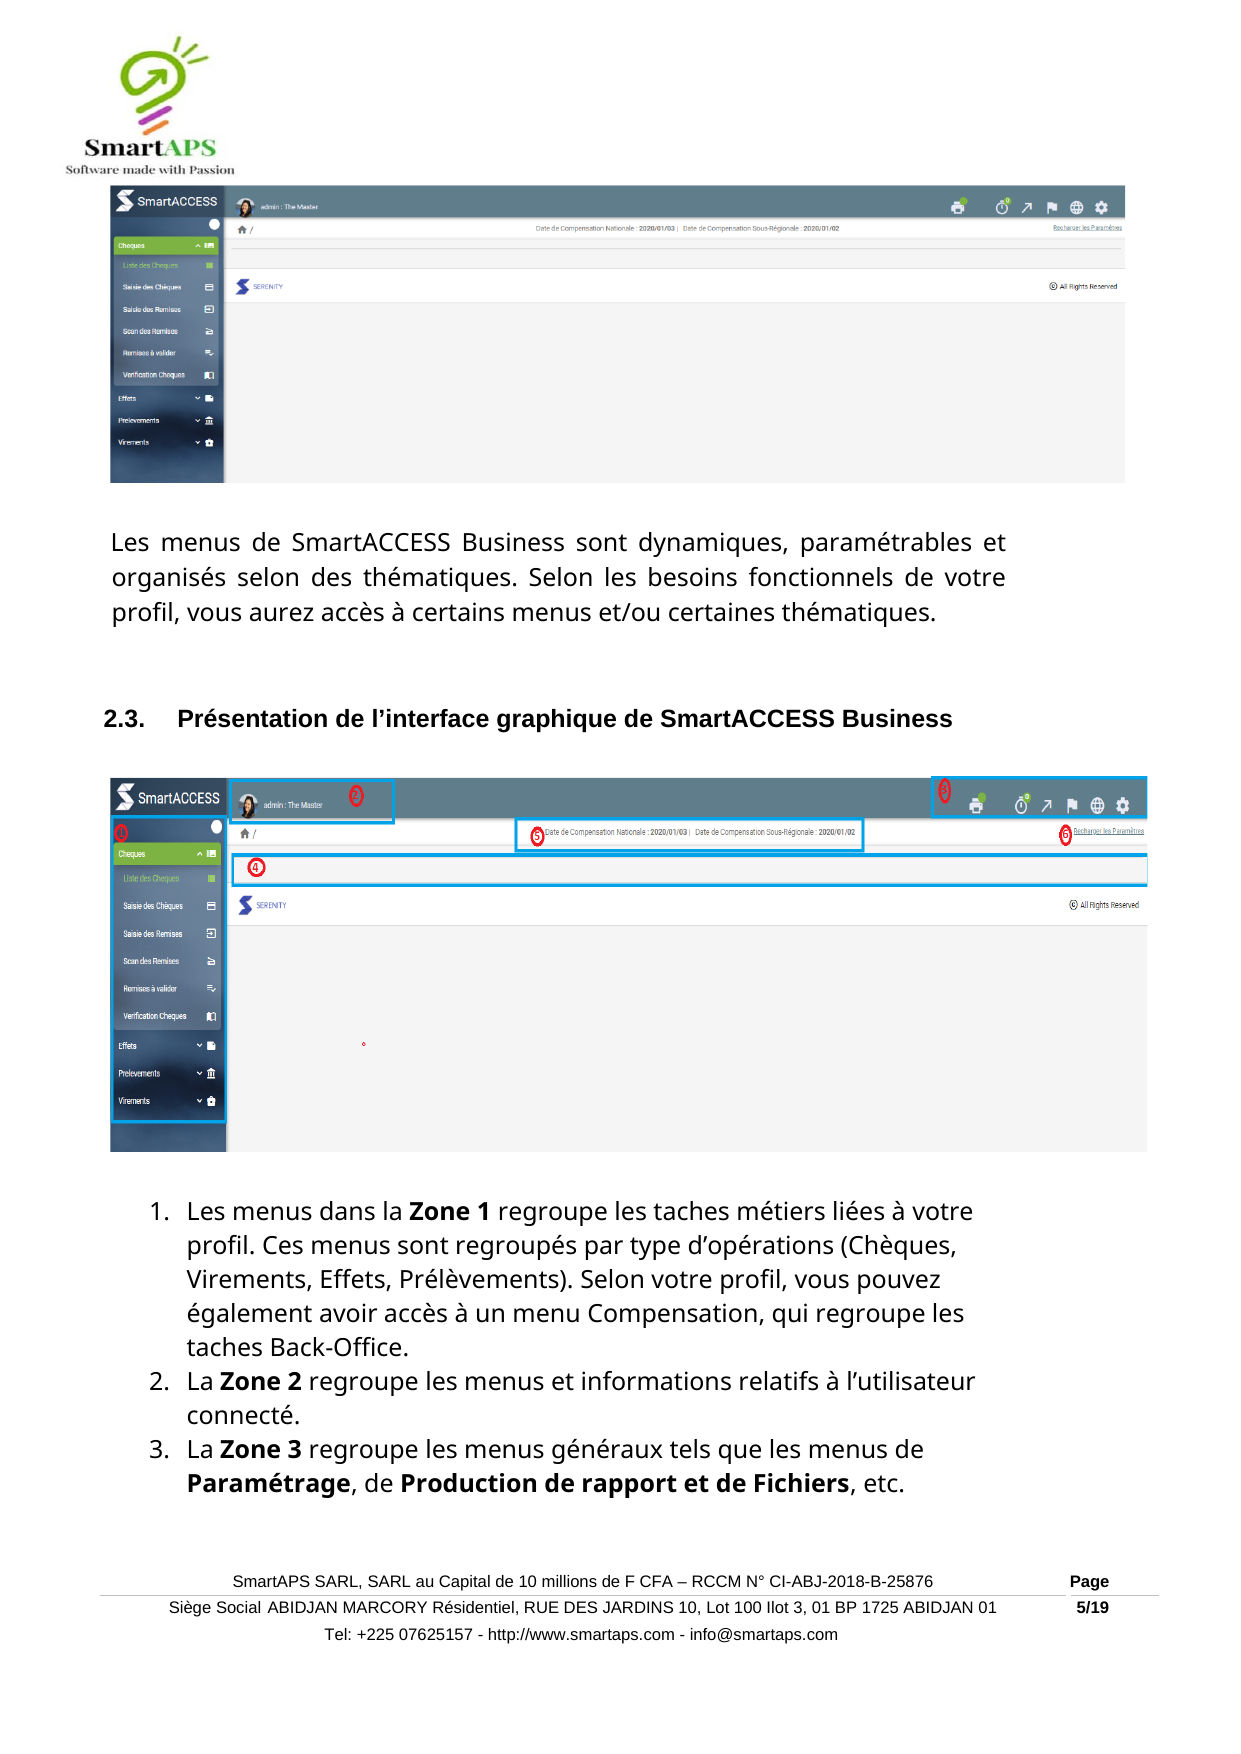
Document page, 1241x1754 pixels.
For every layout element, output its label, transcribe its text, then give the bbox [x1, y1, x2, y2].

picture [110, 775, 1148, 1152]
picture [233, 783, 391, 820]
picture [518, 821, 861, 848]
list Les menus dans la Zone 1 regroupe les taches métiers liées à votre profil. Ces menus sont regroupés par type d’opérations (Chèques, Virements, Effets, Prélèvements). Selon votre profil, vous pouvez également avoir accès à un menu Compensation, qui regroupe les taches Back-Office. [149, 1194, 1007, 1364]
picture [42, 11, 1126, 483]
picture [235, 858, 1148, 883]
list La Zone 2 regroupe les menus et informations relatifs à l’utilisateur connecté. [149, 1364, 1007, 1432]
picture [114, 819, 224, 1119]
picture [935, 779, 1145, 814]
list La Zone 3 regroupe les menus généraux tels que les menus de Paramétrage, de Production de rapport et de Fichiers, etc. [149, 1432, 1007, 1500]
subtitle Présentation de l’interface graphique de SmartACCESS Business [103, 703, 1167, 732]
text Les menus de SmartACCESS Business sont dynamiques, paramétrables et organisés selon des thématiques. Selon les besoins fonctionnels de votre profil, vous aurez accès à certains menus et/ou certaines thématiques. [110, 525, 1007, 629]
